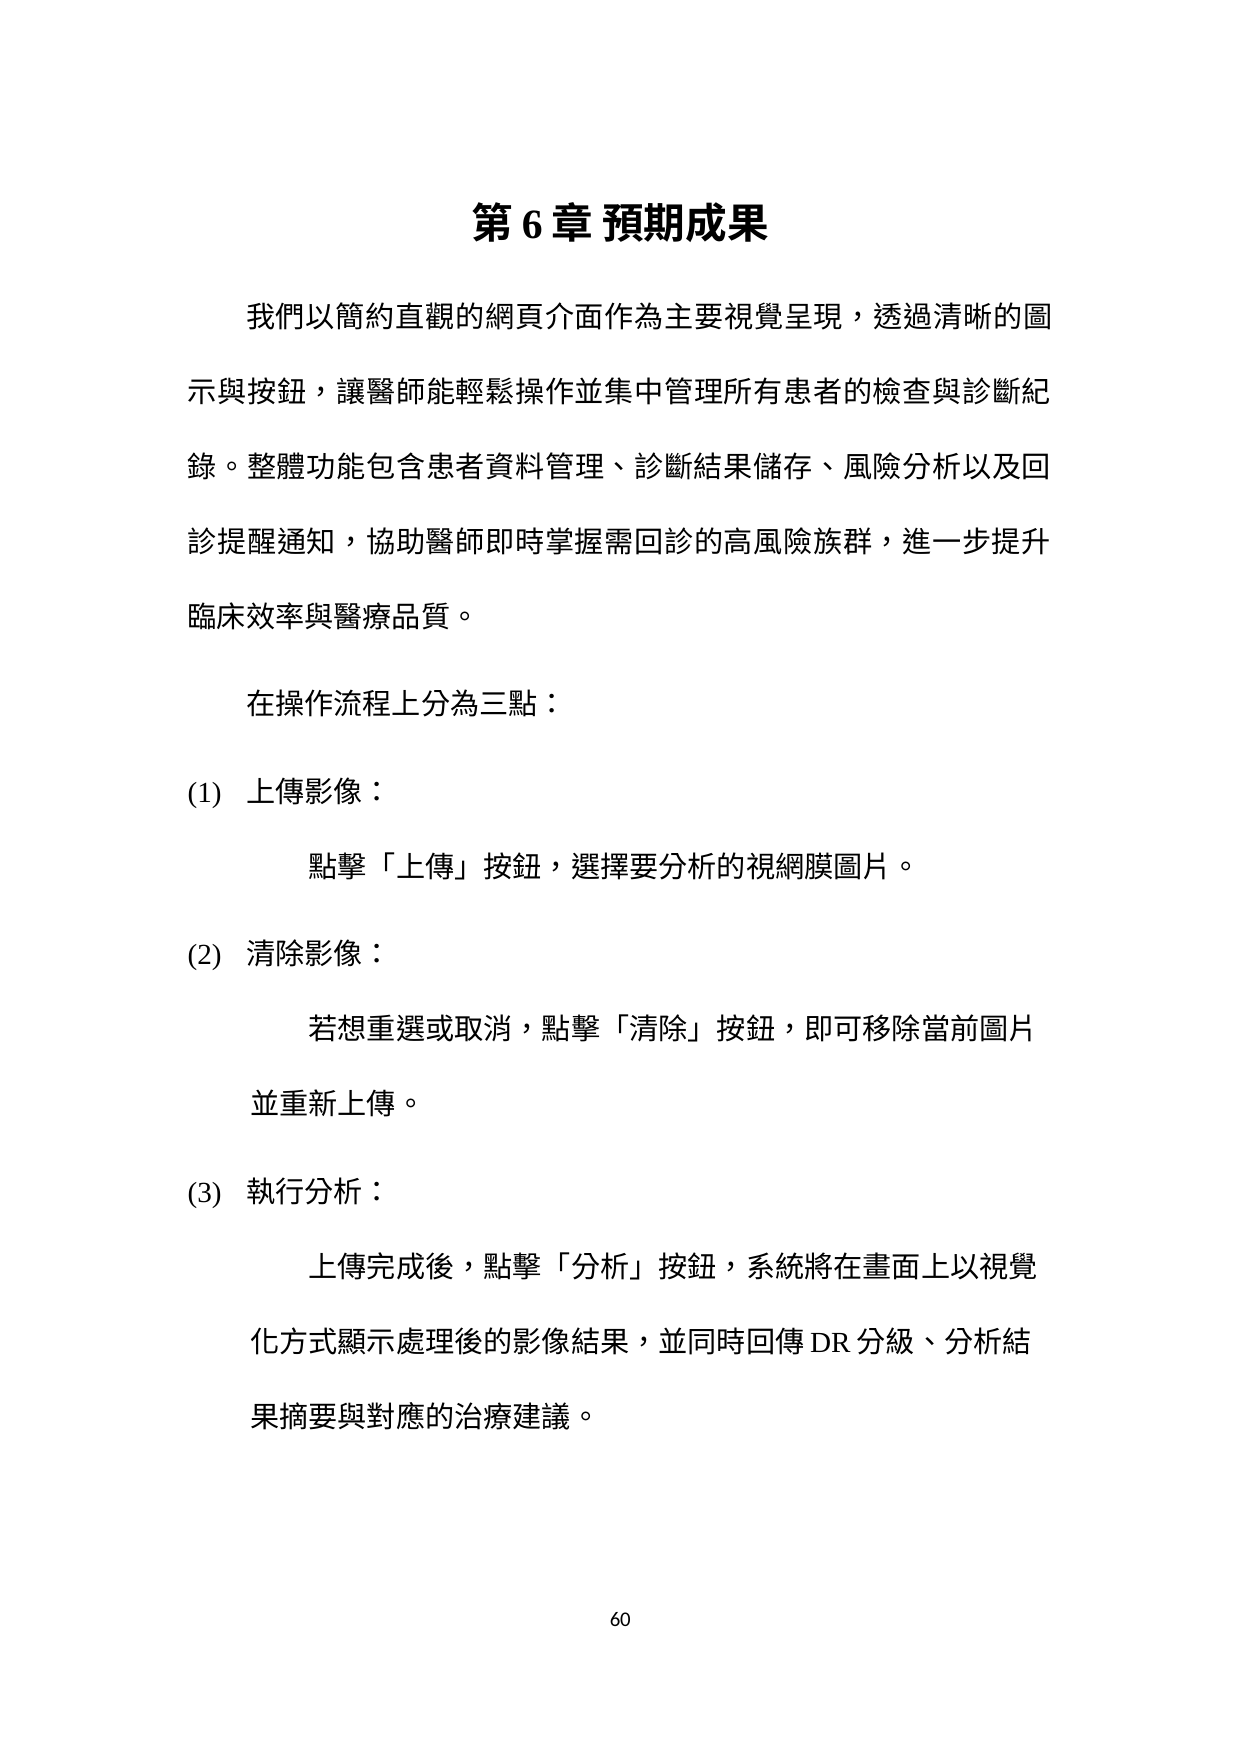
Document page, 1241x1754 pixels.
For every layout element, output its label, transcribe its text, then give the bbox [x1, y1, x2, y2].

list 上傳影像： [187, 752, 1053, 827]
list 執行分析： [187, 1152, 1053, 1227]
text 在操作流程上分為三點： [187, 664, 1053, 739]
text 第6章 預期成果 [187, 183, 1053, 258]
text 我們以簡約直觀的網頁介面作為主要視覺呈現，透過清晰的圖示與按鈕，讓醫師能輕鬆操作並集中管理所有患者的檢查與診斷紀錄。整體功能包含患者資料管理、診斷結果儲存、風險分析以及回診提醒通知，協助醫師即時掌握需回診的高風險族群，進一步提升臨床效率與醫療品質。 [187, 277, 1053, 652]
list 清除影像： [187, 914, 1053, 989]
list 若想重選或取消，點擊「清除」按鈕，即可移除當前圖片並重新上傳。 [250, 989, 1053, 1139]
list 點擊「上傳」按鈕，選擇要分析的視網膜圖片。 [250, 827, 1053, 902]
list 上傳完成後，點擊「分析」按鈕，系統將在畫面上以視覺化方式顯示處理後的影像結果，並同時回傳DR分級、分析結果摘要與對應的治療建議。 [250, 1227, 1053, 1452]
